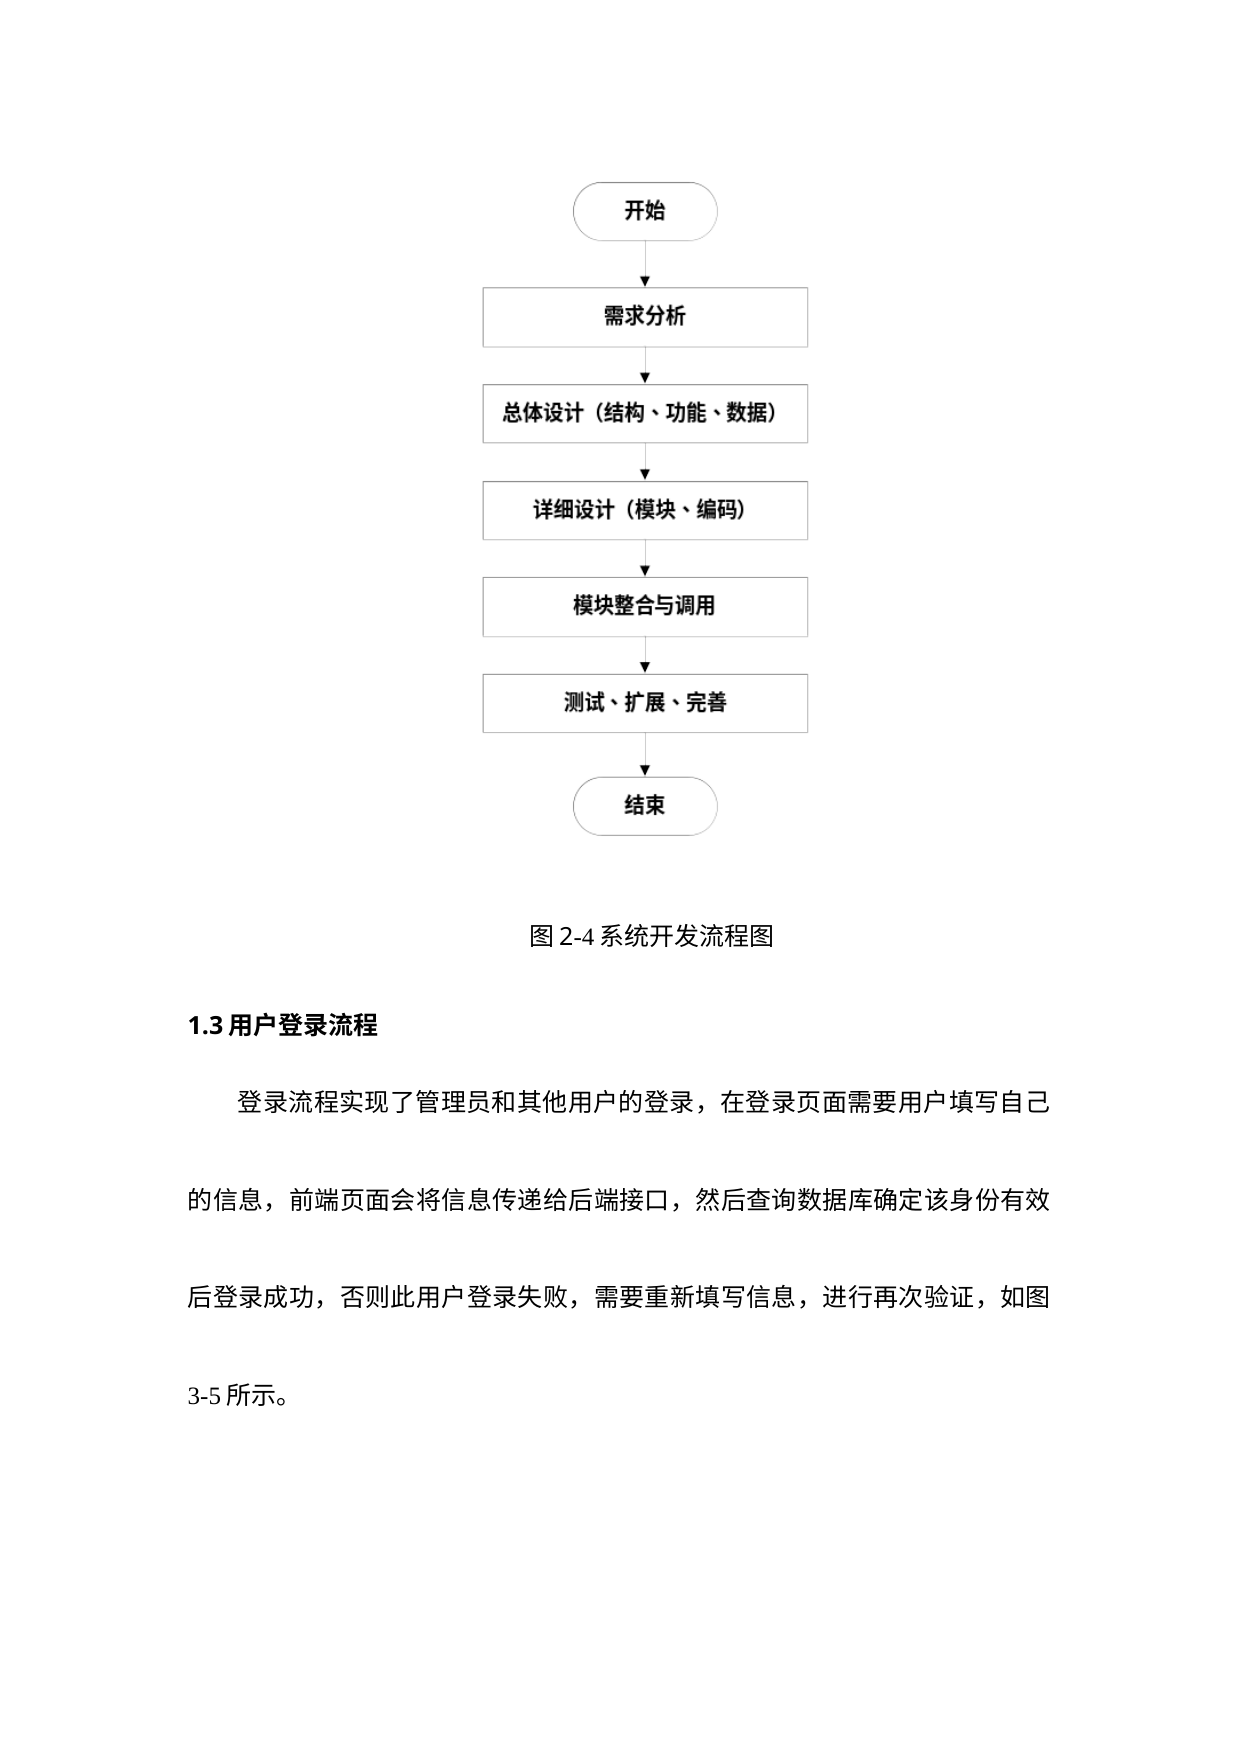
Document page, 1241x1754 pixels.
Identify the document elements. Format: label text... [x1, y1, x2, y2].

text 登录流程实现了管理员和其他用户的登录，在登录页面需要用户填写自己的信息，前端页面会将信息传递给后端接口，然后查询数据库确定该身份有效后登录成功，否则此用户登录失败，需要重新填写信息，进行再次验证，如图3-5所示。 [187, 1068, 1053, 1426]
subtitle 1.3用户登录流程 [187, 991, 1053, 1056]
subtitle 图2-4系统开发流程图 [366, 902, 1053, 967]
